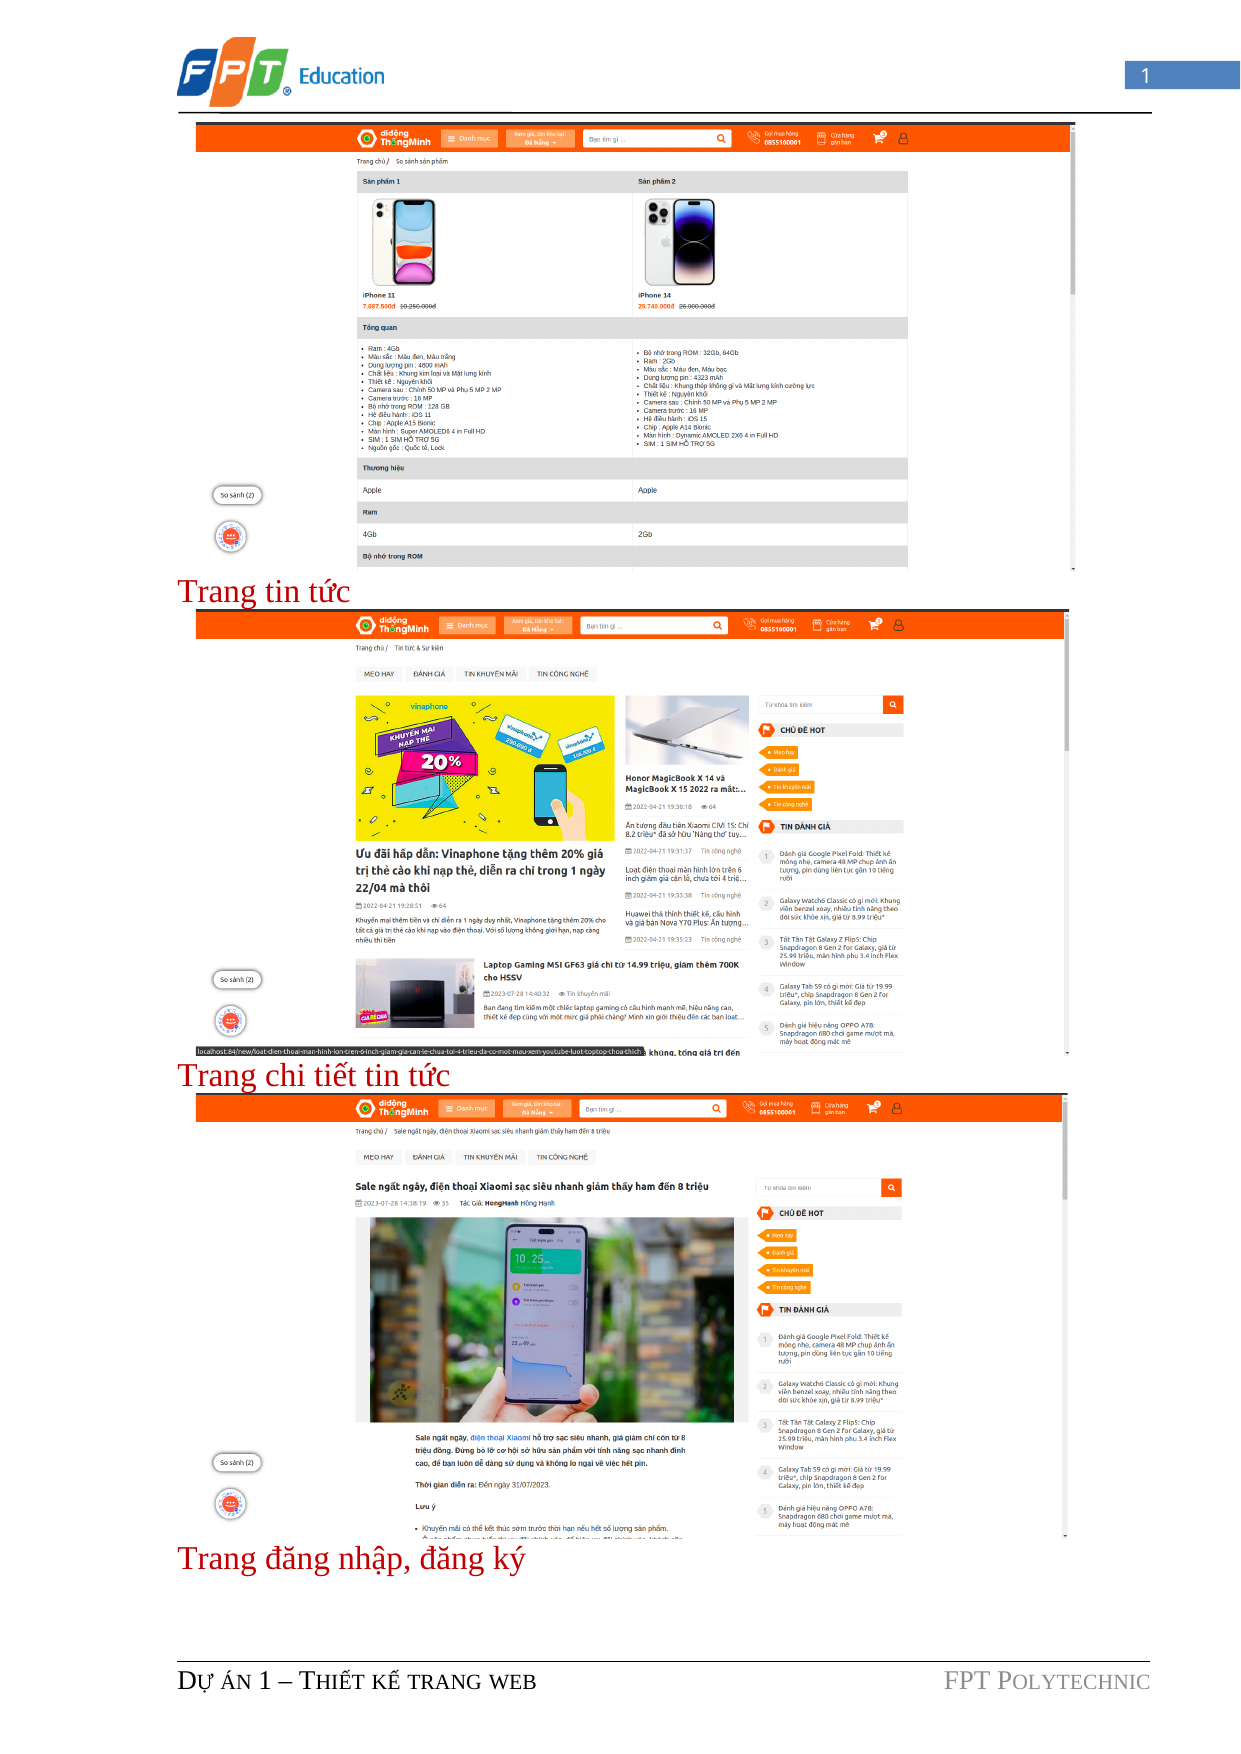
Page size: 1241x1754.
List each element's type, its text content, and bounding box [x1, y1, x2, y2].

picture [177, 37, 387, 107]
text Trang tin tức [177, 571, 1150, 609]
text Trang đăng nhập, đăng ký [177, 1539, 1150, 1577]
text Trang chi tiết tin tức [177, 1055, 1150, 1094]
